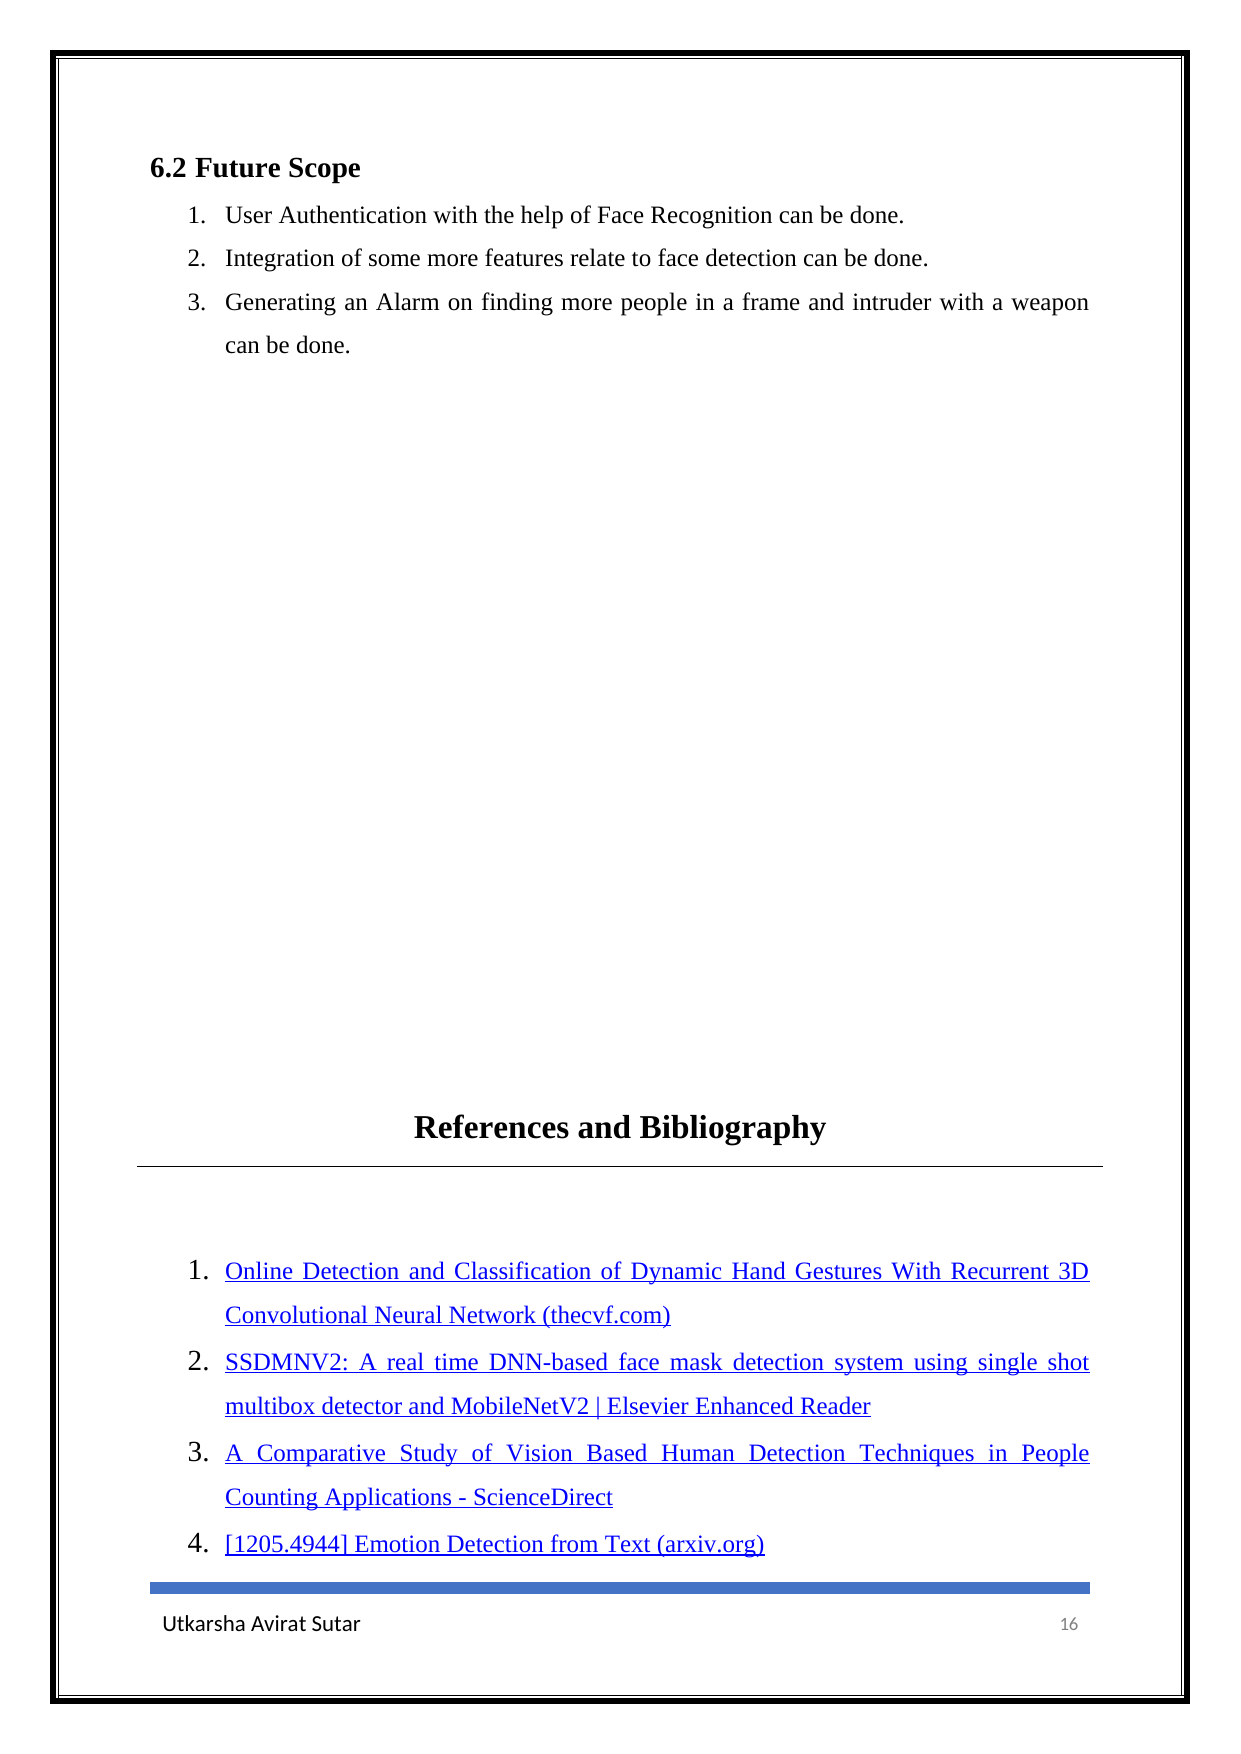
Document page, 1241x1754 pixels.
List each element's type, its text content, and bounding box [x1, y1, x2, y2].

subtitle References and Bibliography [150, 1107, 1090, 1145]
list A Comparative Study of Vision Based Human Detection Techniques in People Counting Applications - ScienceDirect [187, 1434, 1090, 1511]
list Online Detection and Classification of Dynamic Hand Gestures With Recurrent 3D Convolutional Neural Network (thecvf.com) [187, 1252, 1090, 1329]
list User Authentication with the help of Face Recognition can be done. [187, 200, 1090, 229]
list Future Scope [150, 150, 1090, 183]
list Generating an Alarm on finding more people in a frame and intruder with a weapon can be done. [187, 287, 1090, 358]
list Integration of some more features relate to face detection can be done. [187, 243, 1090, 272]
list [1205.4944] Emotion Detection from Text (arxiv.org) [187, 1525, 1090, 1559]
list SSDMNV2: A real time DNN-based face mask detection system using single shot multibox detector and MobileNetV2 | Elsevier Enhanced Reader [187, 1343, 1090, 1420]
